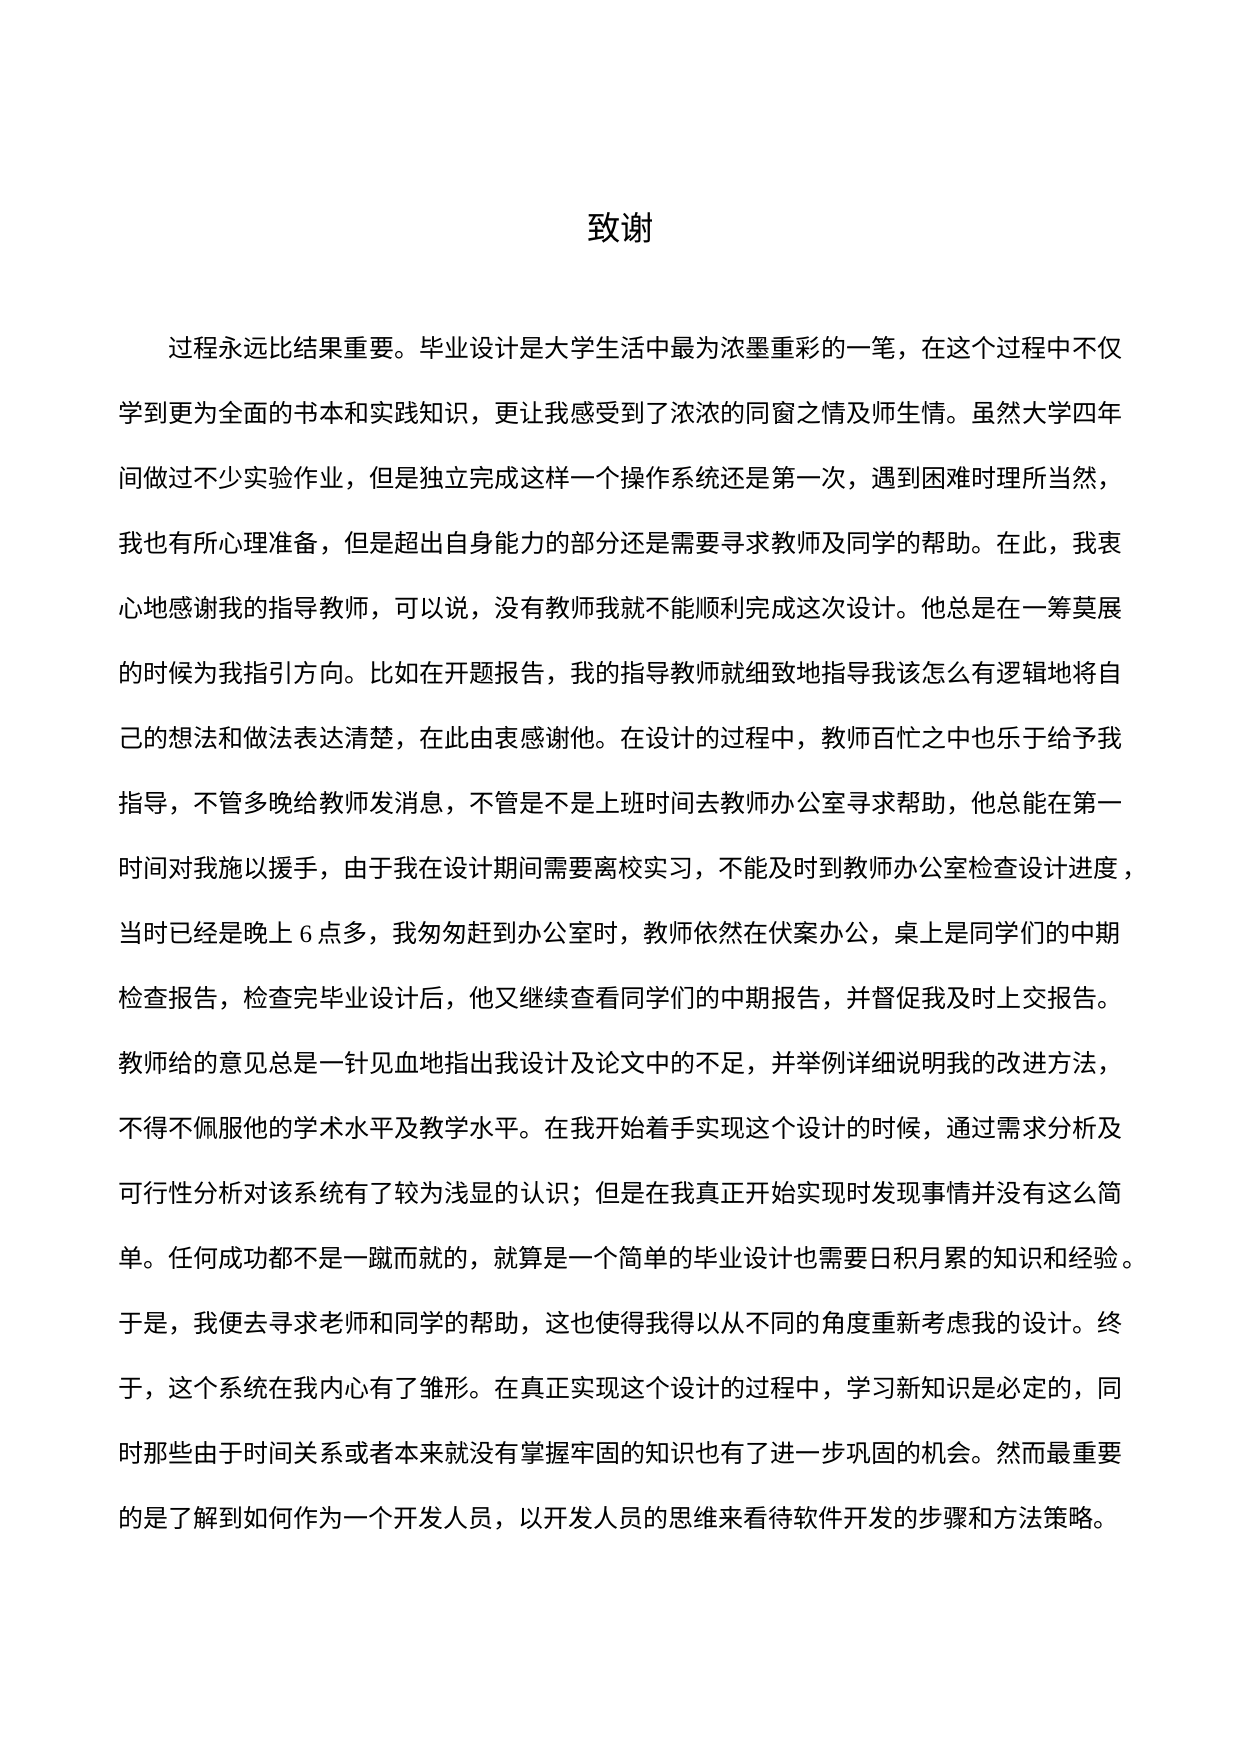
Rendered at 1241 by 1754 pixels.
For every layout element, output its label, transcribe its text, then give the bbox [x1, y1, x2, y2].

text 过程永远比结果重要。毕业设计是大学生活中最为浓墨重彩的一笔，在这个过程中不仅学到更为全面的书本和实践知识，更让我感受到了浓浓的同窗之情及师生情。虽然大学四年间做过不少实验作业，但是独立完成这样一个操作系统还是第一次，遇到困难时理所当然，我也有所心理准备，但是超出自身能力的部分还是需要寻求教师及同学的帮助。在此，我衷心地感谢我的指导教师，可以说，没有教师我就不能顺利完成这次设计。他总是在一筹莫展的时候为我指引方向。比如在开题报告，我的指导教师就细致地指导我该怎么有逻辑地将自己的想法和做法表达清楚，在此由衷感谢他。在设计的过程中，教师百忙之中也乐于给予我指导，不管多晚给教师发消息，不管是不是上班时间去教师办公室寻求帮助，他总能在第一时间对我施以援手，由于我在设计期间需要离校实习，不能及时到教师办公室检查设计进度，当时已经是晚上6点多，我匆匆赶到办公室时，教师依然在伏案办公，桌上是同学们的中期检查报告，检查完毕业设计后，他又继续查看同学们的中期报告，并督促我及时上交报告。教师给的意见总是一针见血地指出我设计及论文中的不足，并举例详细说明我的改进方法，不得不佩服他的学术水平及教学水平。在我开始着手实现这个设计的时候，通过需求分析及可行性分析对该系统有了较为浅显的认识；但是在我真正开始实现时发现事情并没有这么简单。任何成功都不是一蹴而就的，就算是一个简单的毕业设计也需要日积月累的知识和经验。于是，我便去寻求老师和同学的帮助，这也使得我得以从不同的角度重新考虑我的设计。终于，这个系统在我内心有了雏形。在真正实现这个设计的过程中，学习新知识是必定的，同时那些由于时间关系或者本来就没有掌握牢固的知识也有了进一步巩固的机会。然而最重要的是了解到如何作为一个开发人员，以开发人员的思维来看待软件开发的步骤和方法策略。 [118, 314, 1122, 1549]
subtitle 致谢 [118, 193, 1122, 258]
